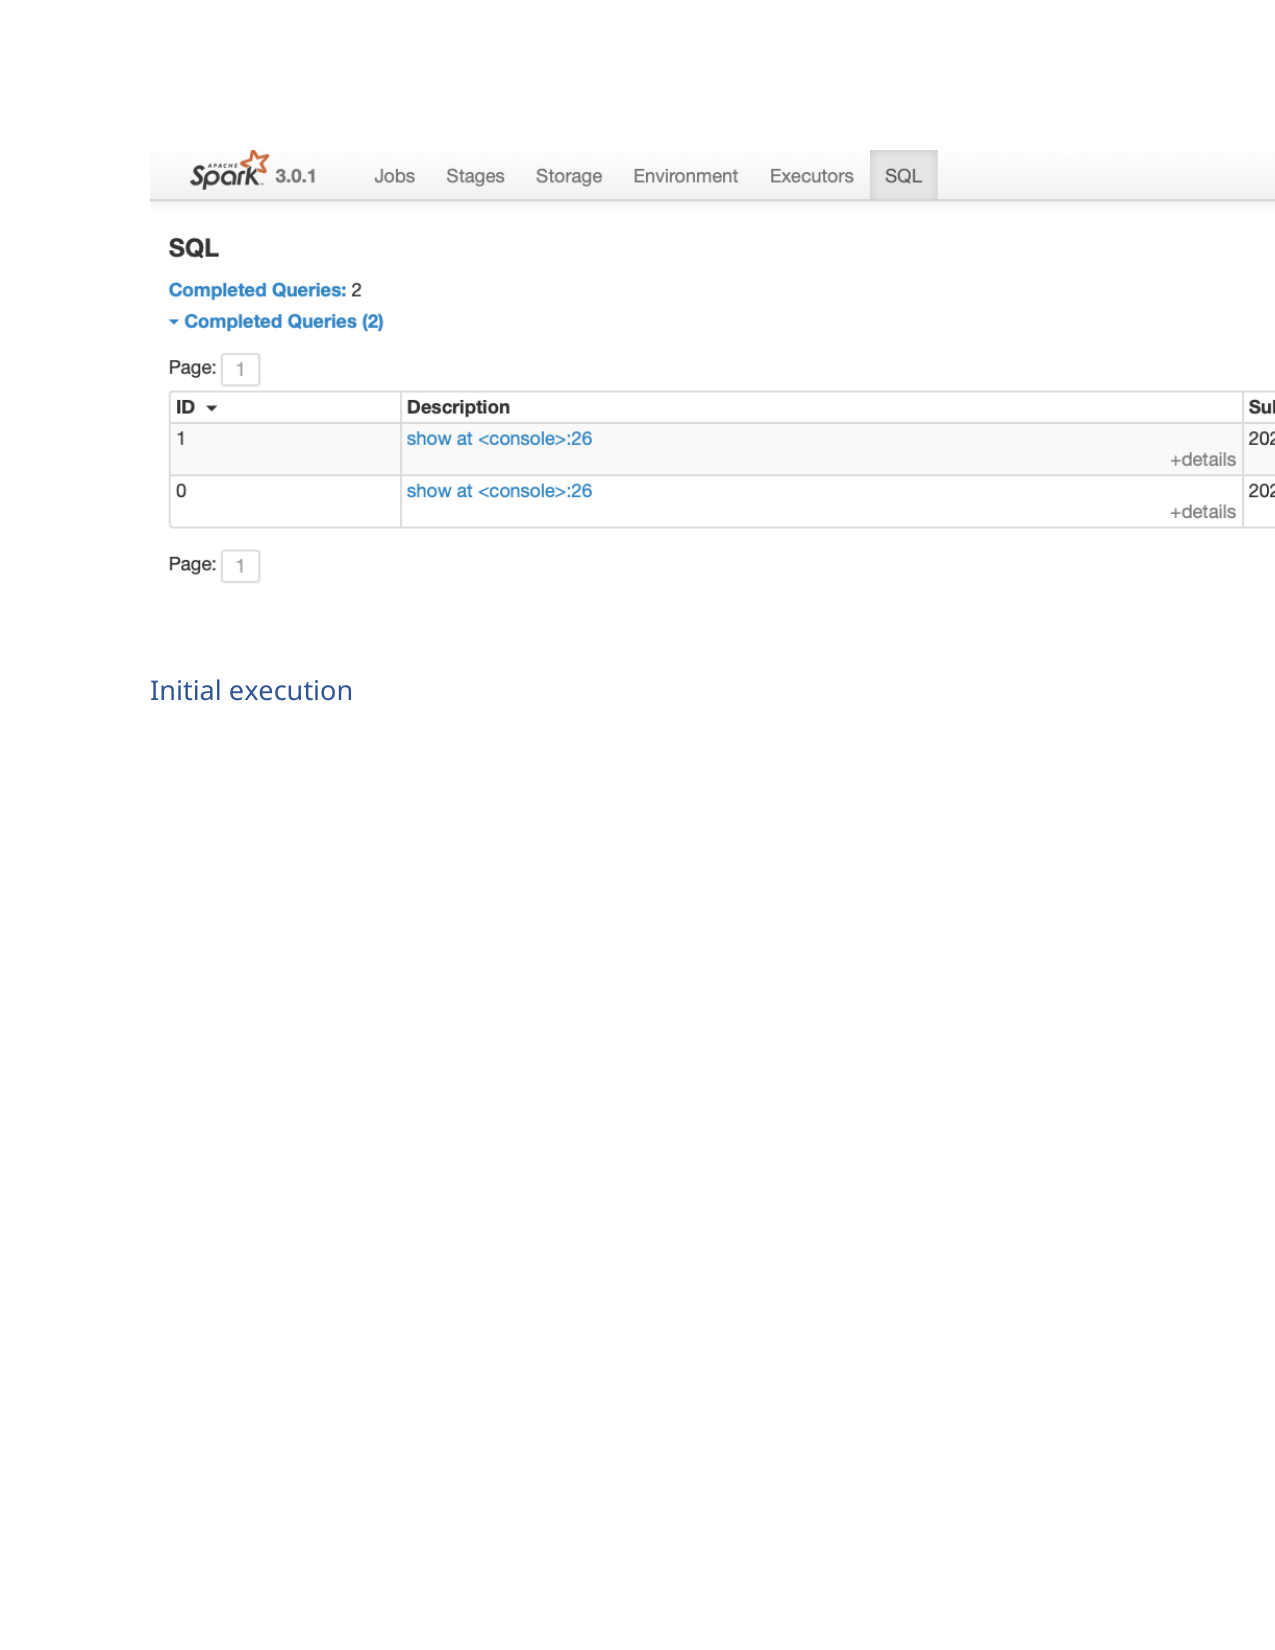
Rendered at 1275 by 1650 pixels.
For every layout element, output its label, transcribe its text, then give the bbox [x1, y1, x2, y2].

picture [150, 150, 1275, 607]
subtitle Initial execution [150, 671, 1125, 708]
